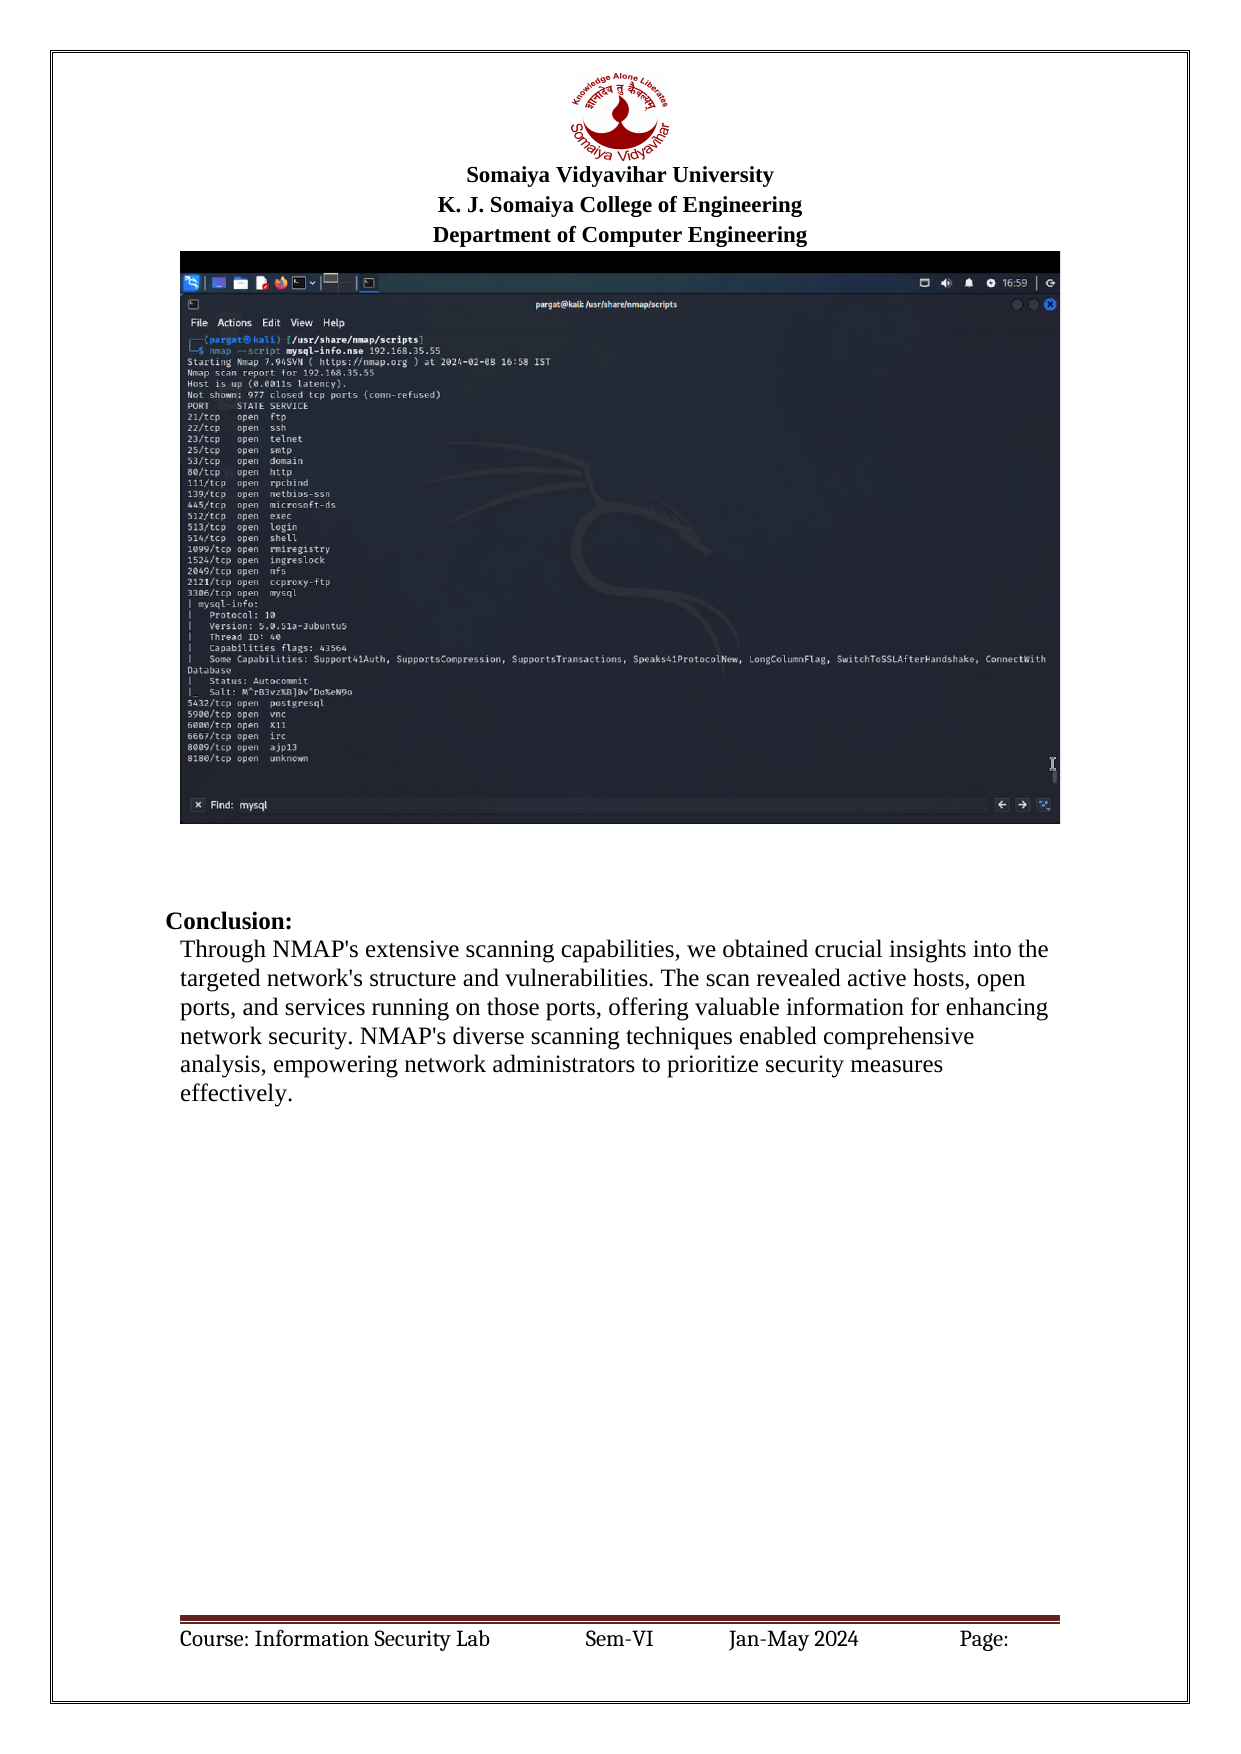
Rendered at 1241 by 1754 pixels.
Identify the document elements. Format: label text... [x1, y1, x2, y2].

picture [180, 251, 1061, 824]
picture [571, 73, 669, 161]
text Conclusion: [165, 906, 1060, 934]
text Through NMAP's extensive scanning capabilities, we obtained crucial insights into the targeted network's structure and vulnerabilities. The scan revealed active hosts, open ports, and services running on those ports, offering valuable information for enhancing network security. NMAP's diverse scanning techniques enabled comprehensive analysis, empowering network administrators to prioritize security measures effectively. [165, 934, 1060, 1107]
